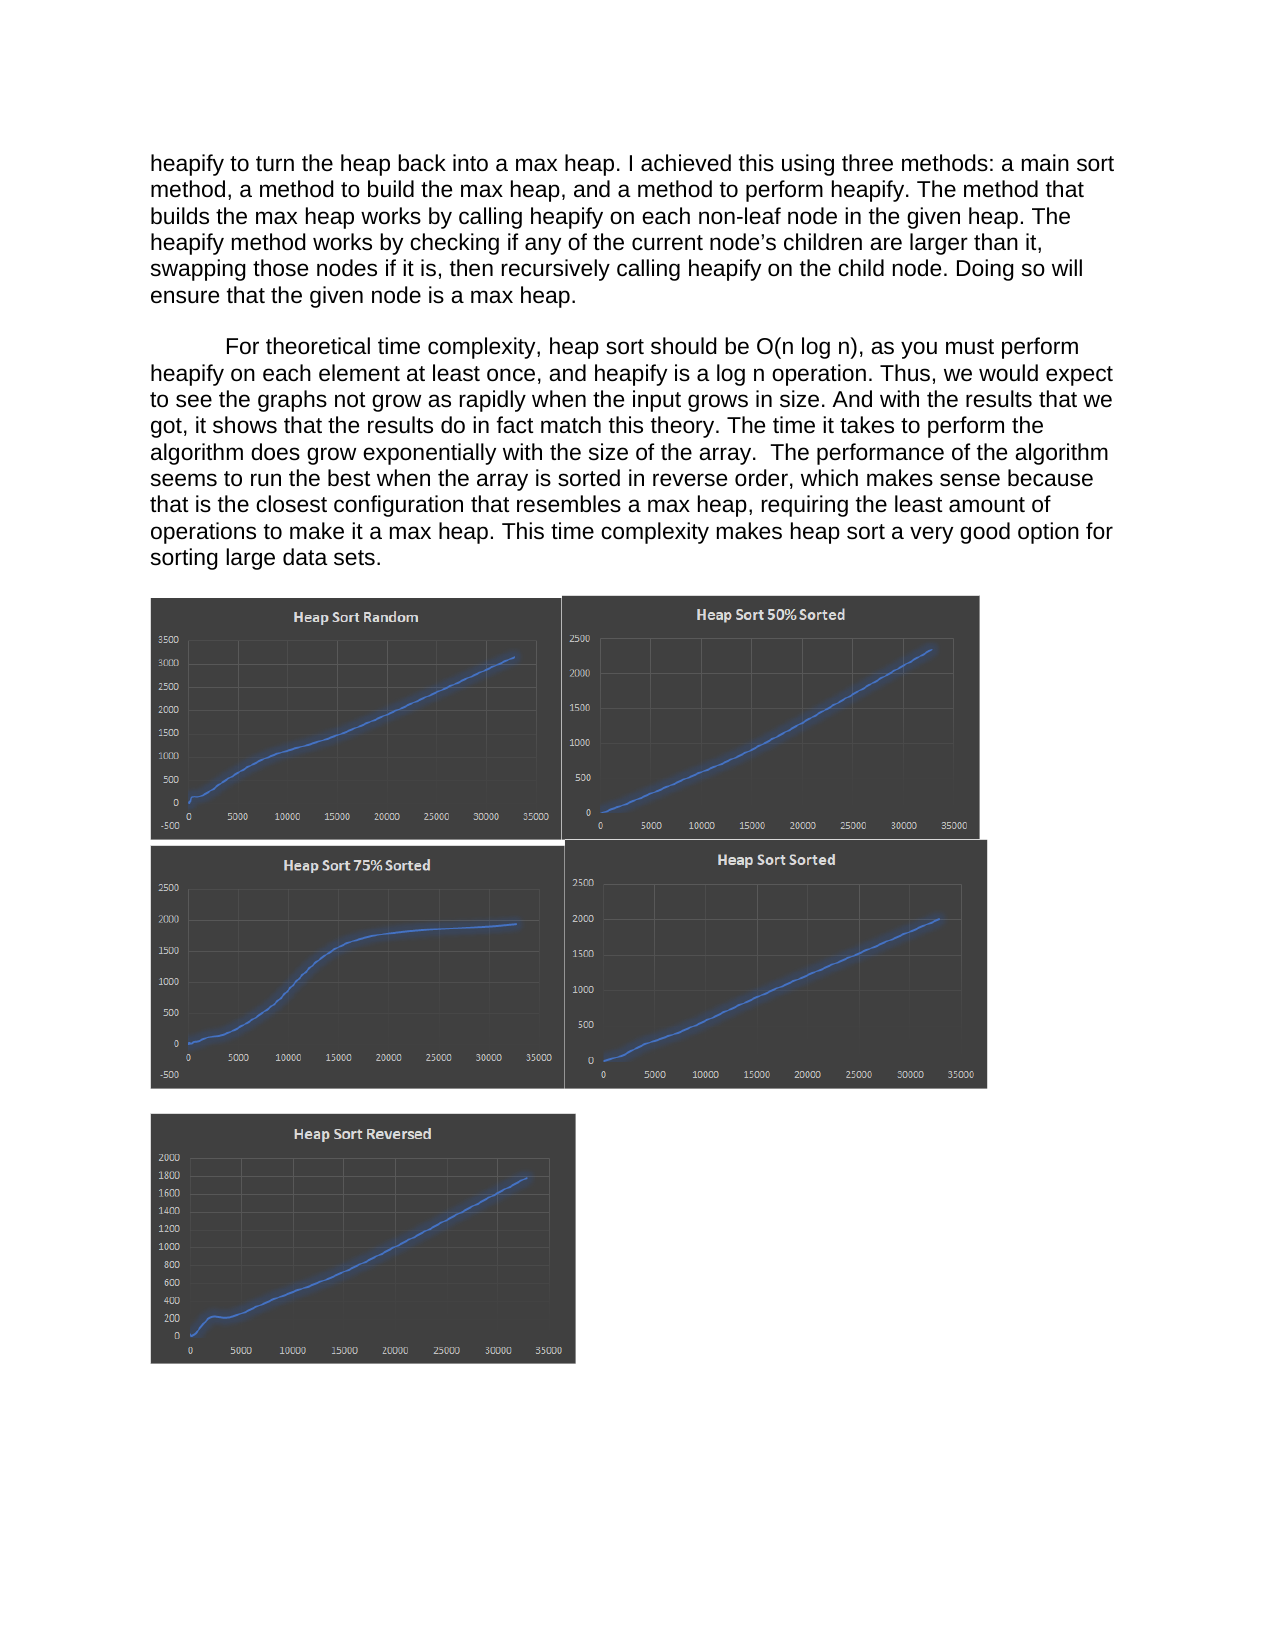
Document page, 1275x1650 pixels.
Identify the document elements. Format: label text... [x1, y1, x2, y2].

picture [150, 1113, 576, 1364]
text For theoretical time complexity, heap sort should be O(n log n), as you must perform heapify on each element at least once, and heapify is a log n operation. Thus, we would expect to see the graphs not grow as rapidly when the input grows in size. And with the results that we got, it shows that the results do in fact match this theory. The time it takes to perform the algorithm does grow exponentially with the size of the array. The performance of the algorithm seems to run the best when the array is sorted in reverse order, which makes sense because that is the closest configuration that resembles a max heap, requiring the least amount of operations to make it a max heap. This time complexity makes heap sort a very good option for sorting large data sets. [150, 333, 1125, 570]
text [150, 150, 1125, 308]
picture [150, 595, 988, 1089]
